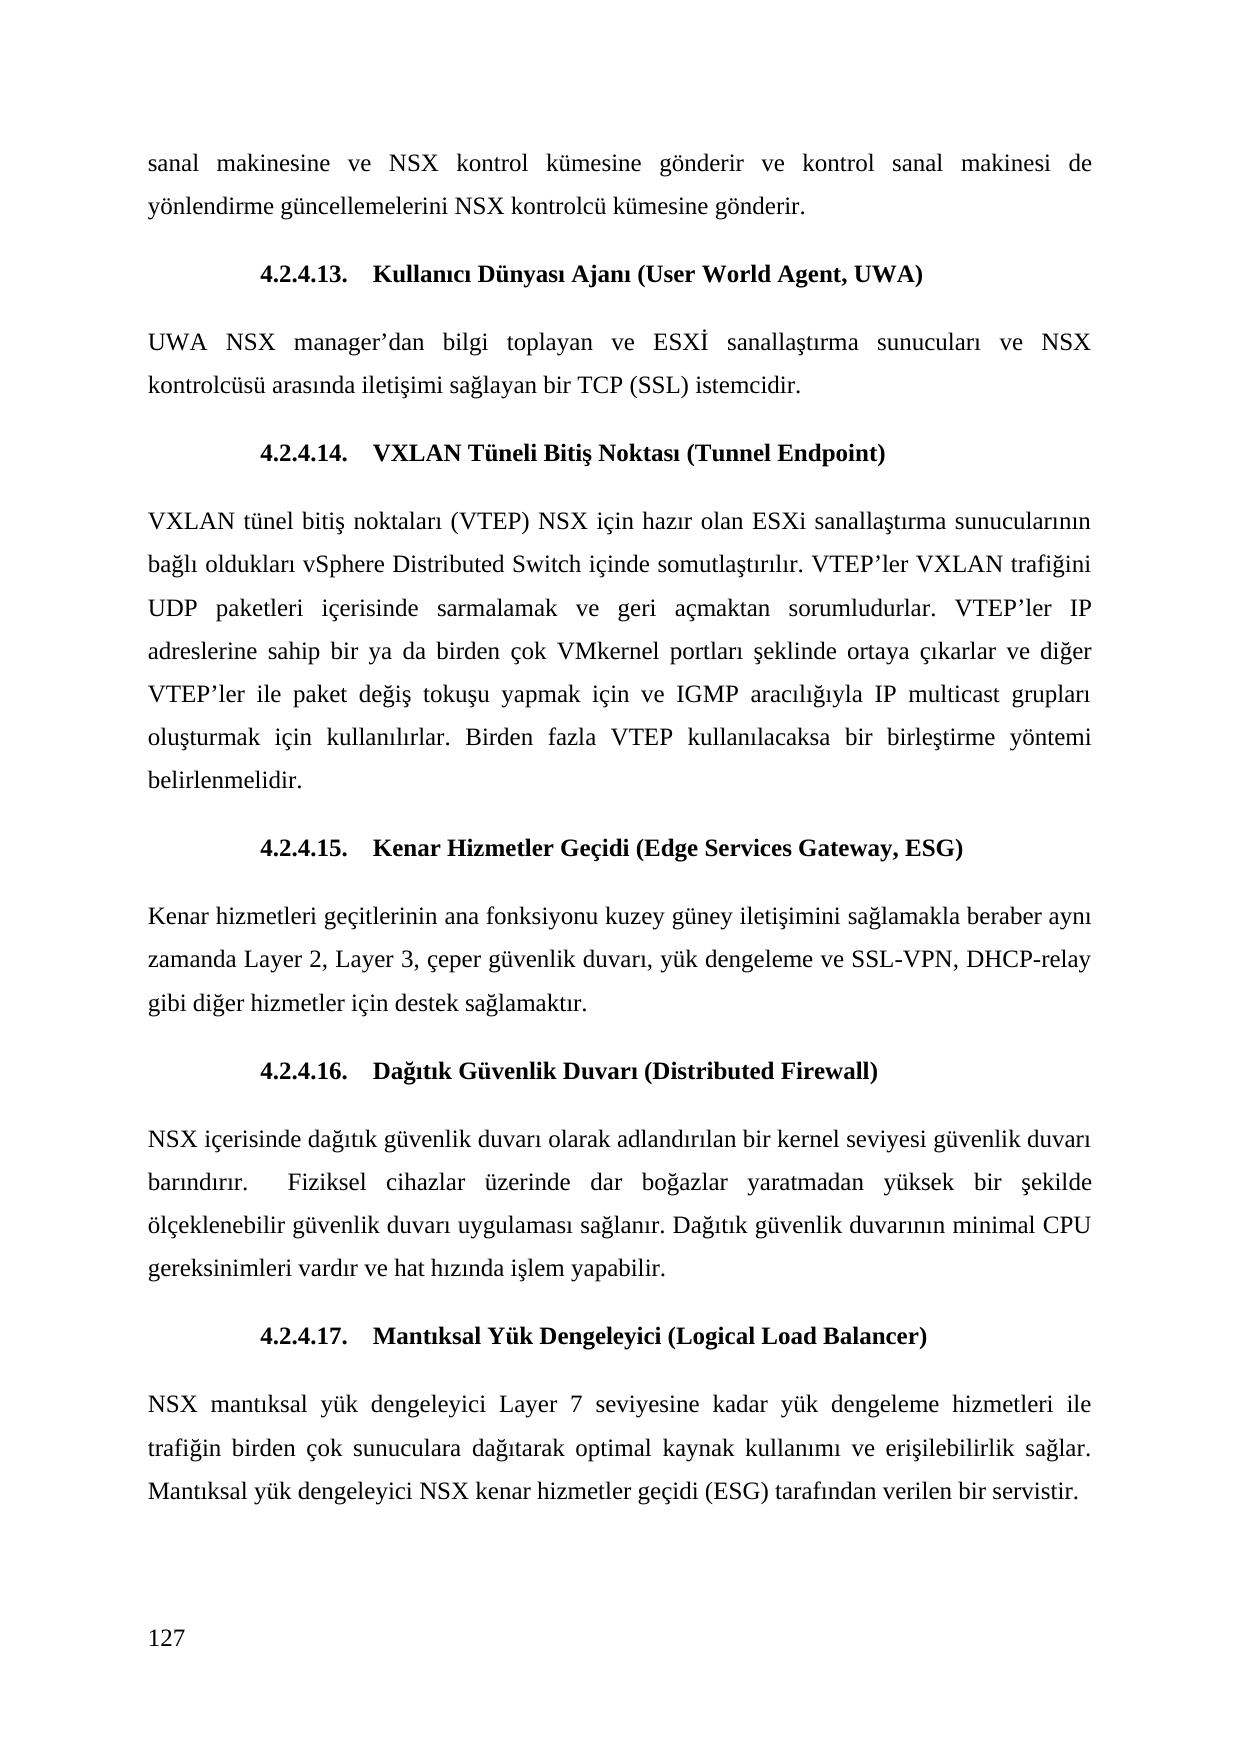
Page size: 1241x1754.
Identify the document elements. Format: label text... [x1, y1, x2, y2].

list Dağıtık Güvenlik Duvarı (Distributed Firewall) [260, 1056, 1093, 1084]
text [148, 148, 1093, 219]
list Kenar Hizmetler Geçidi (Edge Services Gateway, ESG) [260, 833, 1093, 862]
text UWA NSX manager’dan bilgi toplayan ve ESXİ sanallaştırma sunucuları ve NSX kontrolcüsü arasında iletişimi sağlayan bir TCP (SSL) istemcidir. [148, 327, 1093, 399]
text NSX mantıksal yük dengeleyici Layer 7 seviyesine kadar yük dengeleme hizmetleri ile trafiğin birden çok sunuculara dağıtarak optimal kaynak kullanımı ve erişilebilirlik sağlar. Mantıksal yük dengeleyici NSX kenar hizmetler geçidi (ESG) tarafından verilen bir servistir. [148, 1389, 1093, 1504]
text Kenar hizmetleri geçitlerinin ana fonksiyonu kuzey güney iletişimini sağlamakla beraber aynı zamanda Layer 2, Layer 3, çeper güvenlik duvarı, yük dengeleme ve SSL-VPN, DHCP-relay gibi diğer hizmetler için destek sağlamaktır. [148, 901, 1093, 1016]
list Mantıksal Yük Dengeleyici (Logical Load Balancer) [260, 1321, 1093, 1350]
list VXLAN Tüneli Bitiş Noktası (Tunnel Endpoint) [260, 438, 1093, 467]
list Kullanıcı Dünyası Ajanı (User World Agent, UWA) [260, 259, 1093, 288]
text VXLAN tünel bitiş noktaları (VTEP) NSX için hazır olan ESXi sanallaştırma sunucularının bağlı oldukları vSphere Distributed Switch içinde somutlaştırılır. VTEP’ler VXLAN trafiğini UDP paketleri içerisinde sarmalamak ve geri açmaktan sorumludurlar. VTEP’ler IP adreslerine sahip bir ya da birden çok VMkernel portları şeklinde ortaya çıkarlar ve diğer VTEP’ler ile paket değiş tokuşu yapmak için ve IGMP aracılığıyla IP multicast grupları oluşturmak için kullanılırlar. Birden fazla VTEP kullanılacaksa bir birleştirme yöntemi belirlenmelidir. [148, 506, 1093, 794]
text NSX içerisinde dağıtık güvenlik duvarı olarak adlandırılan bir kernel seviyesi güvenlik duvarı barındırır. Fiziksel cihazlar üzerinde dar boğazlar yaratmadan yüksek bir şekilde ölçeklenebilir güvenlik duvarı uygulaması sağlanır. Dağıtık güvenlik duvarının minimal CPU gereksinimleri vardır ve hat hızında işlem yapabilir. [148, 1124, 1093, 1282]
